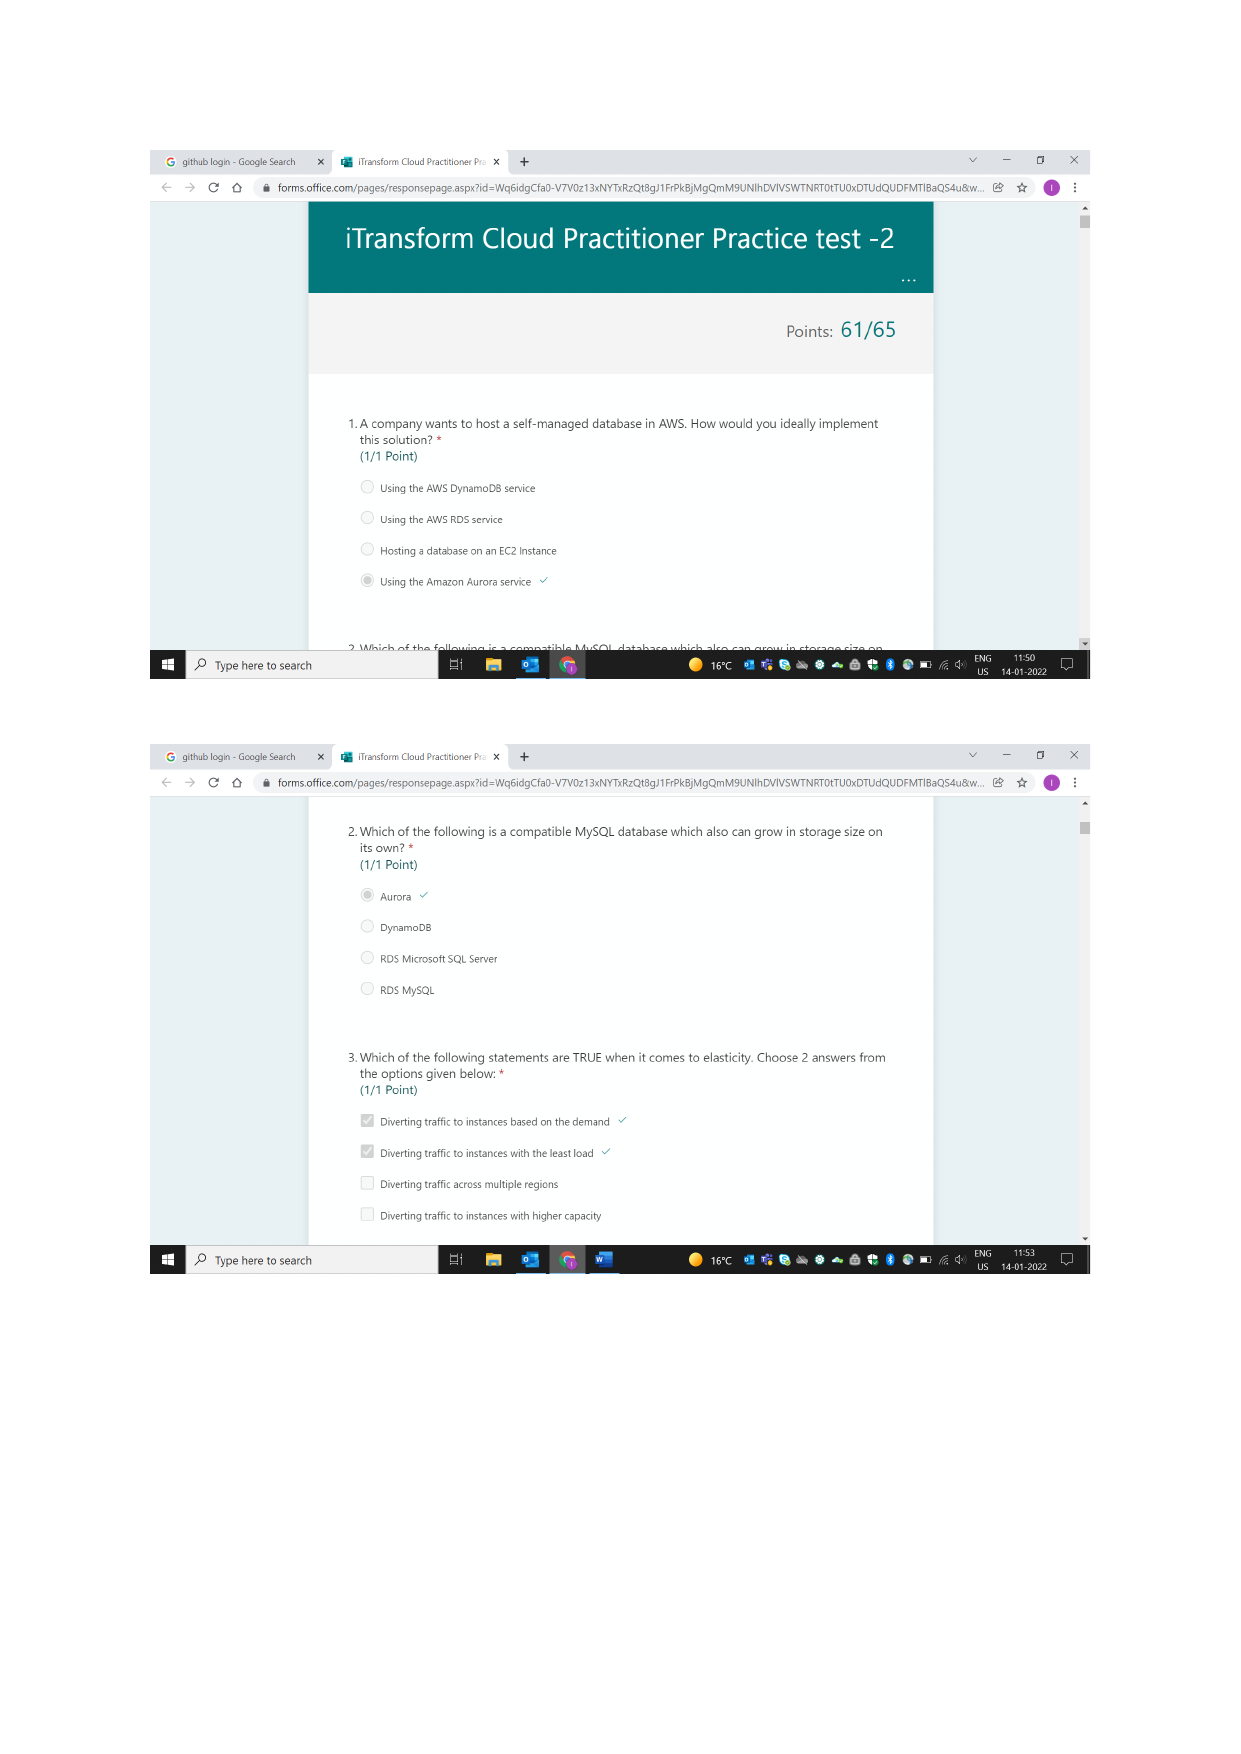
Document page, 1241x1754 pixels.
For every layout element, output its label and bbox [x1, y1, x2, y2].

picture [150, 744, 1091, 1274]
picture [150, 150, 1091, 679]
